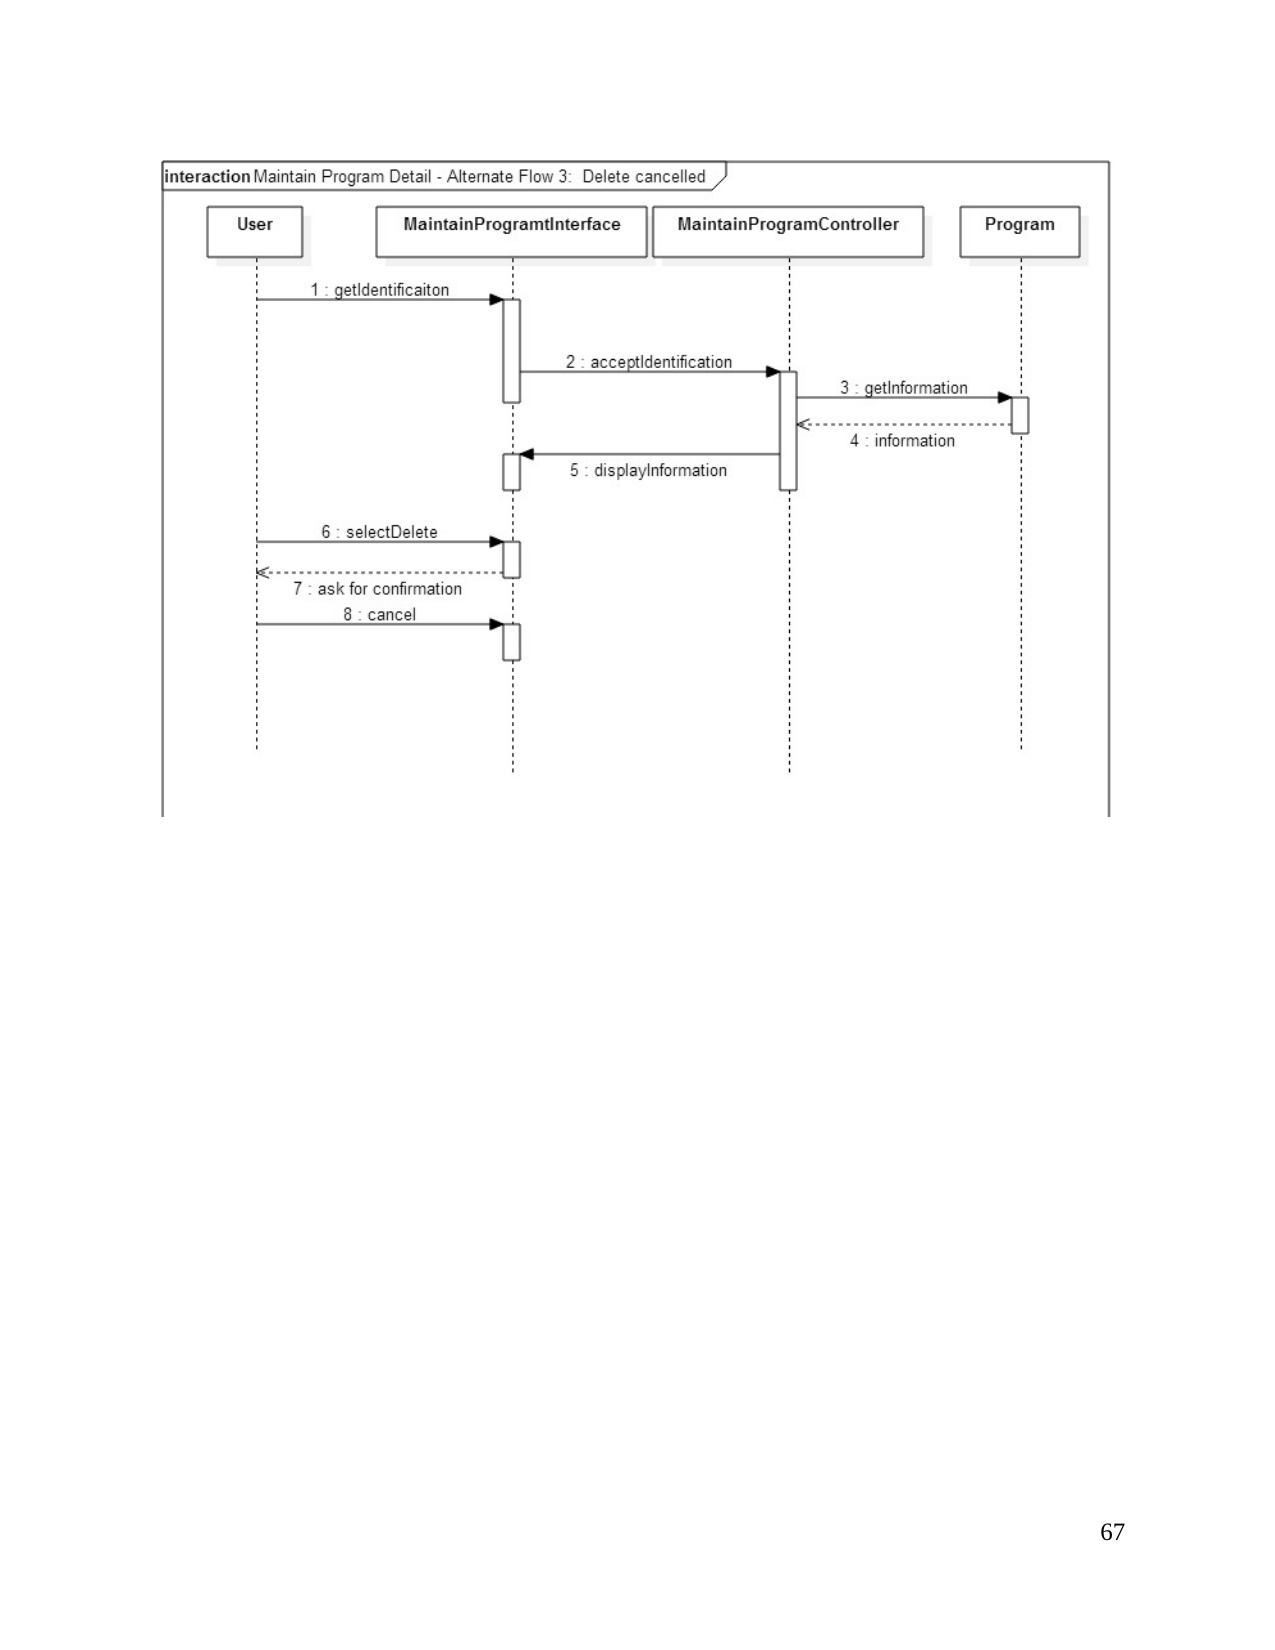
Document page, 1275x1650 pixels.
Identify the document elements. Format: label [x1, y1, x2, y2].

picture [150, 150, 1122, 817]
